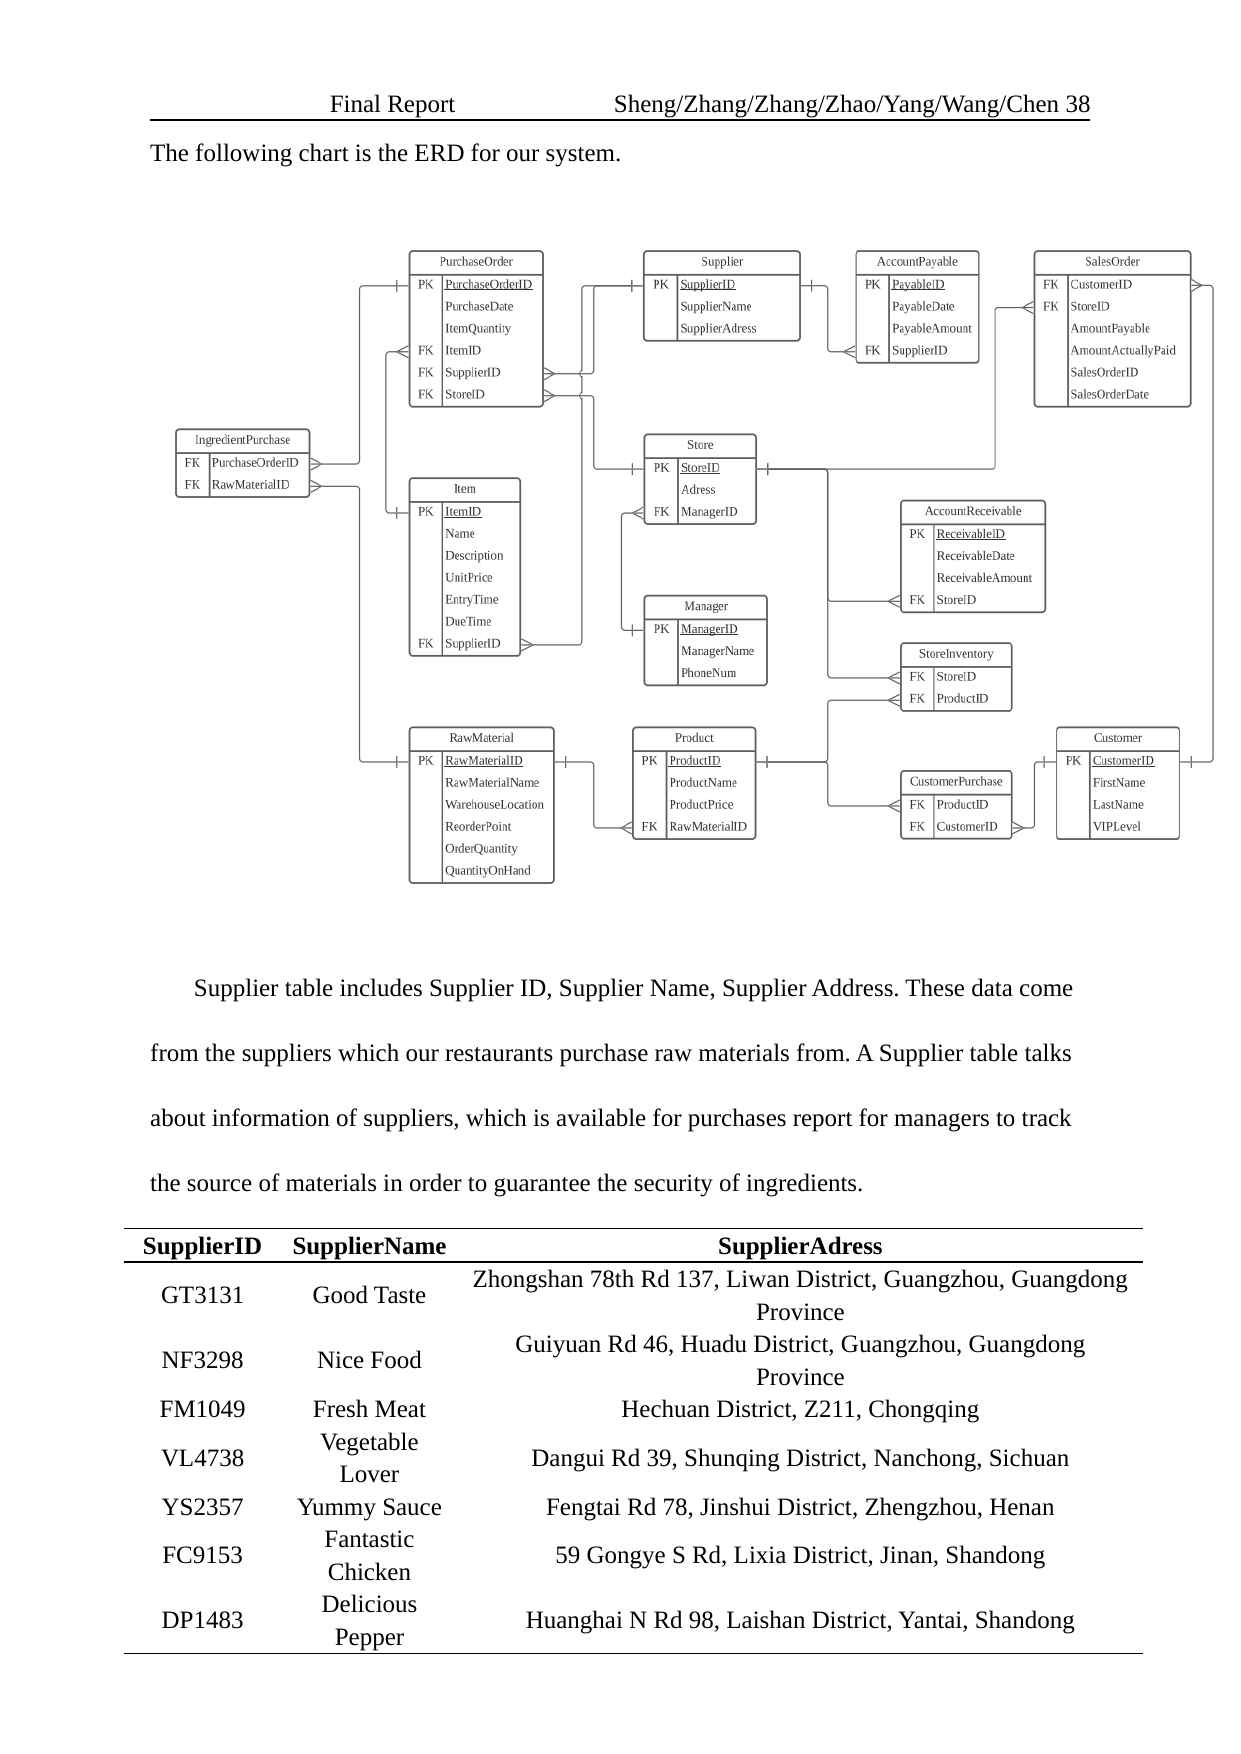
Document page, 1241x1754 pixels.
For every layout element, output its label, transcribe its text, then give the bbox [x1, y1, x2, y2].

table_header SupplierID [124, 1229, 281, 1261]
table_cell Zhongshan 78th Rd 137, Liwan District, Guangzhou, Guangdong Province [458, 1263, 1143, 1327]
table_cell Vegetable Lover [281, 1425, 458, 1490]
table_cell Fengtai Rd 78, Jinshui District, Zhengzhou, Henan [458, 1490, 1143, 1522]
table_header SupplierName [281, 1229, 458, 1261]
text Supplier table includes Supplier ID, Supplier Name, Supplier Address. These data come from the suppliers which our restaurants purchase raw materials from. A Supplier table talks about information of suppliers, which is available for purchases report for managers to track the source of materials in order to guarantee the security of ingredients. [150, 972, 1090, 1199]
table_cell GT3131 [124, 1263, 281, 1327]
table_cell Good Taste [281, 1263, 458, 1327]
table_cell YS2357 [124, 1490, 281, 1522]
table_cell DP1483 [124, 1588, 281, 1652]
table_cell Dangui Rd 39, Shunqing District, Nanchong, Sichuan [458, 1425, 1143, 1490]
table_cell Hechuan District, Z211, Chongqing [458, 1393, 1143, 1425]
table_cell VL4738 [124, 1425, 281, 1490]
table_cell Fantastic Chicken [281, 1523, 458, 1587]
table_cell Delicious Pepper [281, 1588, 458, 1652]
table_cell Huanghai N Rd 98, Laishan District, Yantai, Shandong [458, 1588, 1143, 1652]
table_cell FM1049 [124, 1393, 281, 1425]
table_cell 59 Gongye S Rd, Lixia District, Jinan, Shandong [458, 1523, 1143, 1587]
table_cell Guiyuan Rd 46, Huadu District, Guangzhou, Guangdong Province [458, 1328, 1143, 1392]
text The following chart is the ERD for our system. [150, 136, 1090, 169]
table_cell NF3298 [124, 1328, 281, 1392]
picture [150, 197, 1241, 917]
table_header SupplierAdress [458, 1229, 1143, 1261]
table_cell Nice Food [281, 1328, 458, 1392]
table_cell FC9153 [124, 1523, 281, 1587]
table_cell Fresh Meat [281, 1393, 458, 1425]
table_cell Yummy Sauce [281, 1490, 458, 1522]
